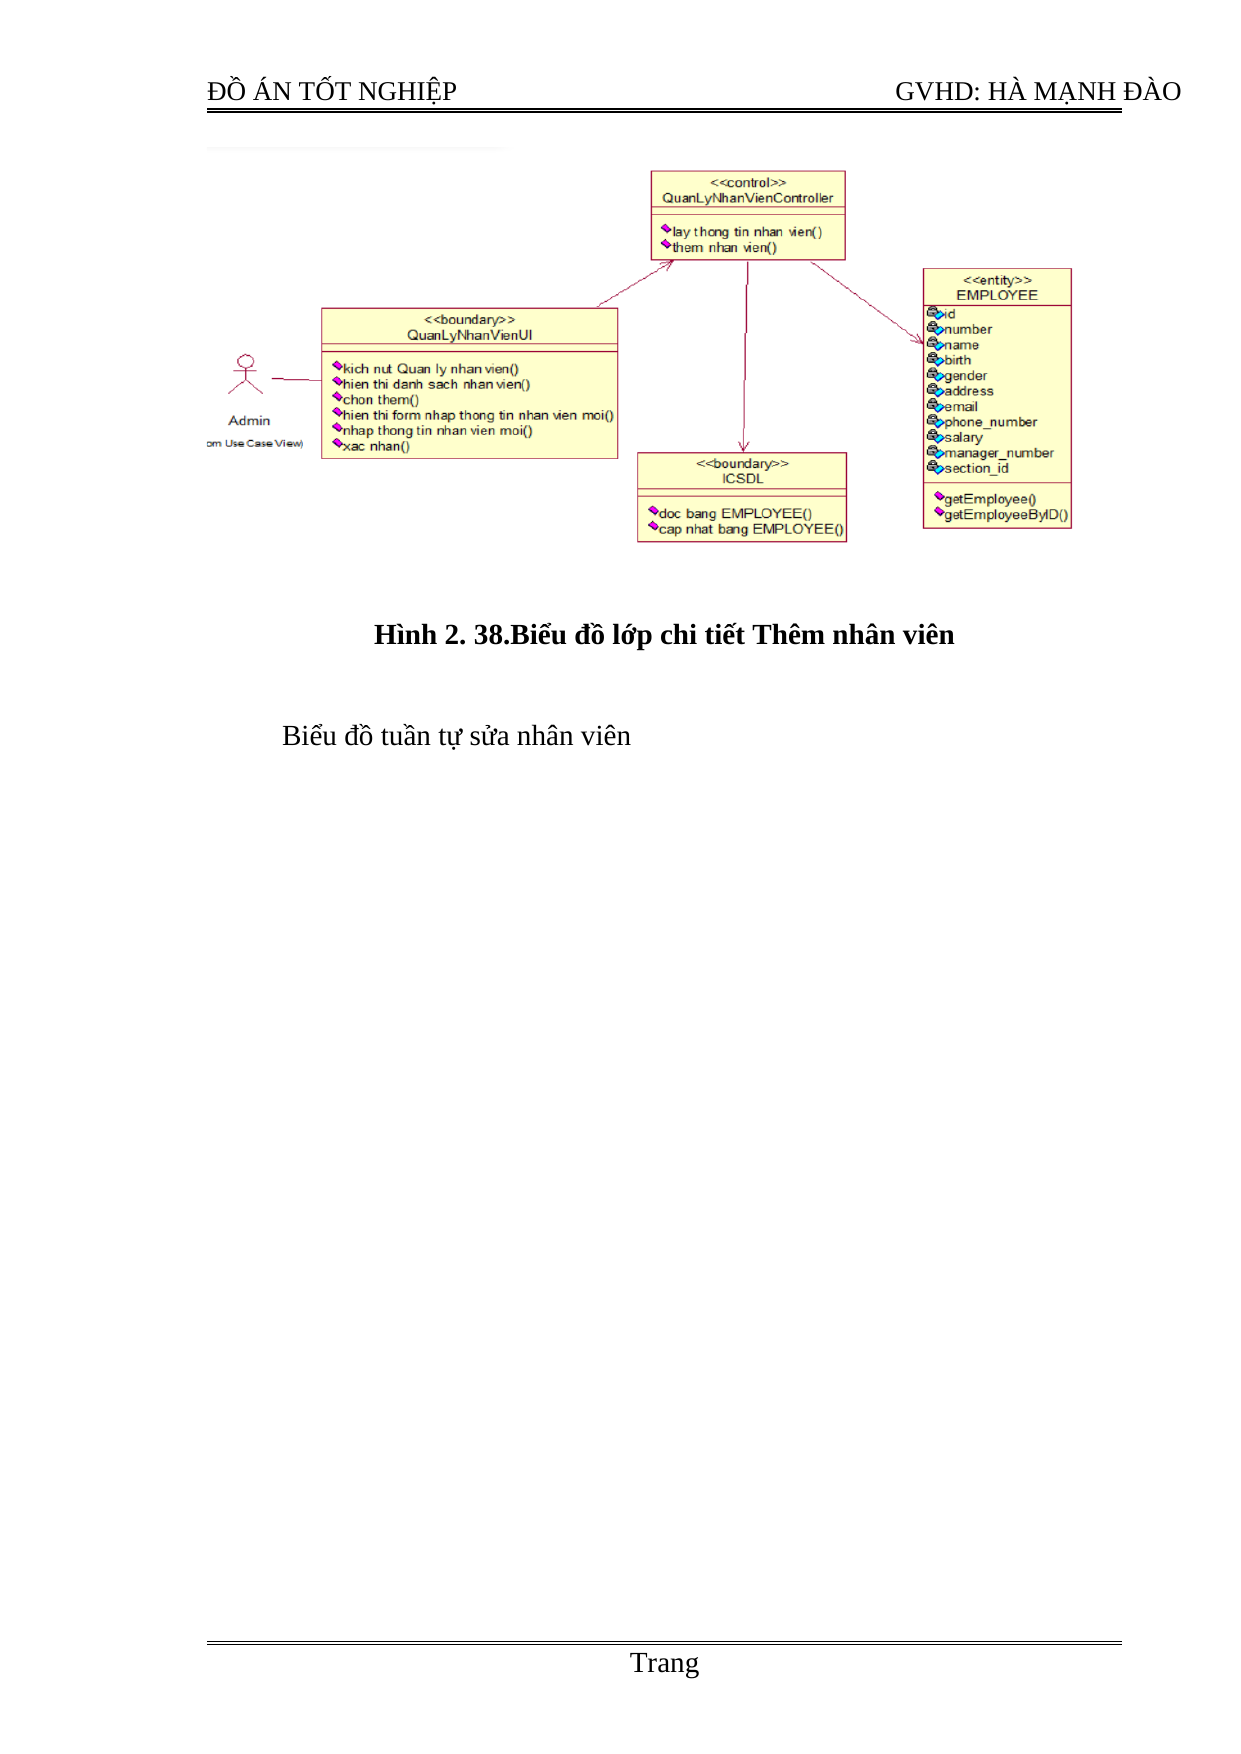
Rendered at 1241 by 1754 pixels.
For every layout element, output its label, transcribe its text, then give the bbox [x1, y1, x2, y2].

picture [206, 147, 1088, 601]
text Biểu đồ tuần tự sửa nhân viên [282, 718, 1122, 751]
text Hình 2. 38.Biểu đồ lớp chi tiết Thêm nhân viên [207, 617, 1122, 651]
